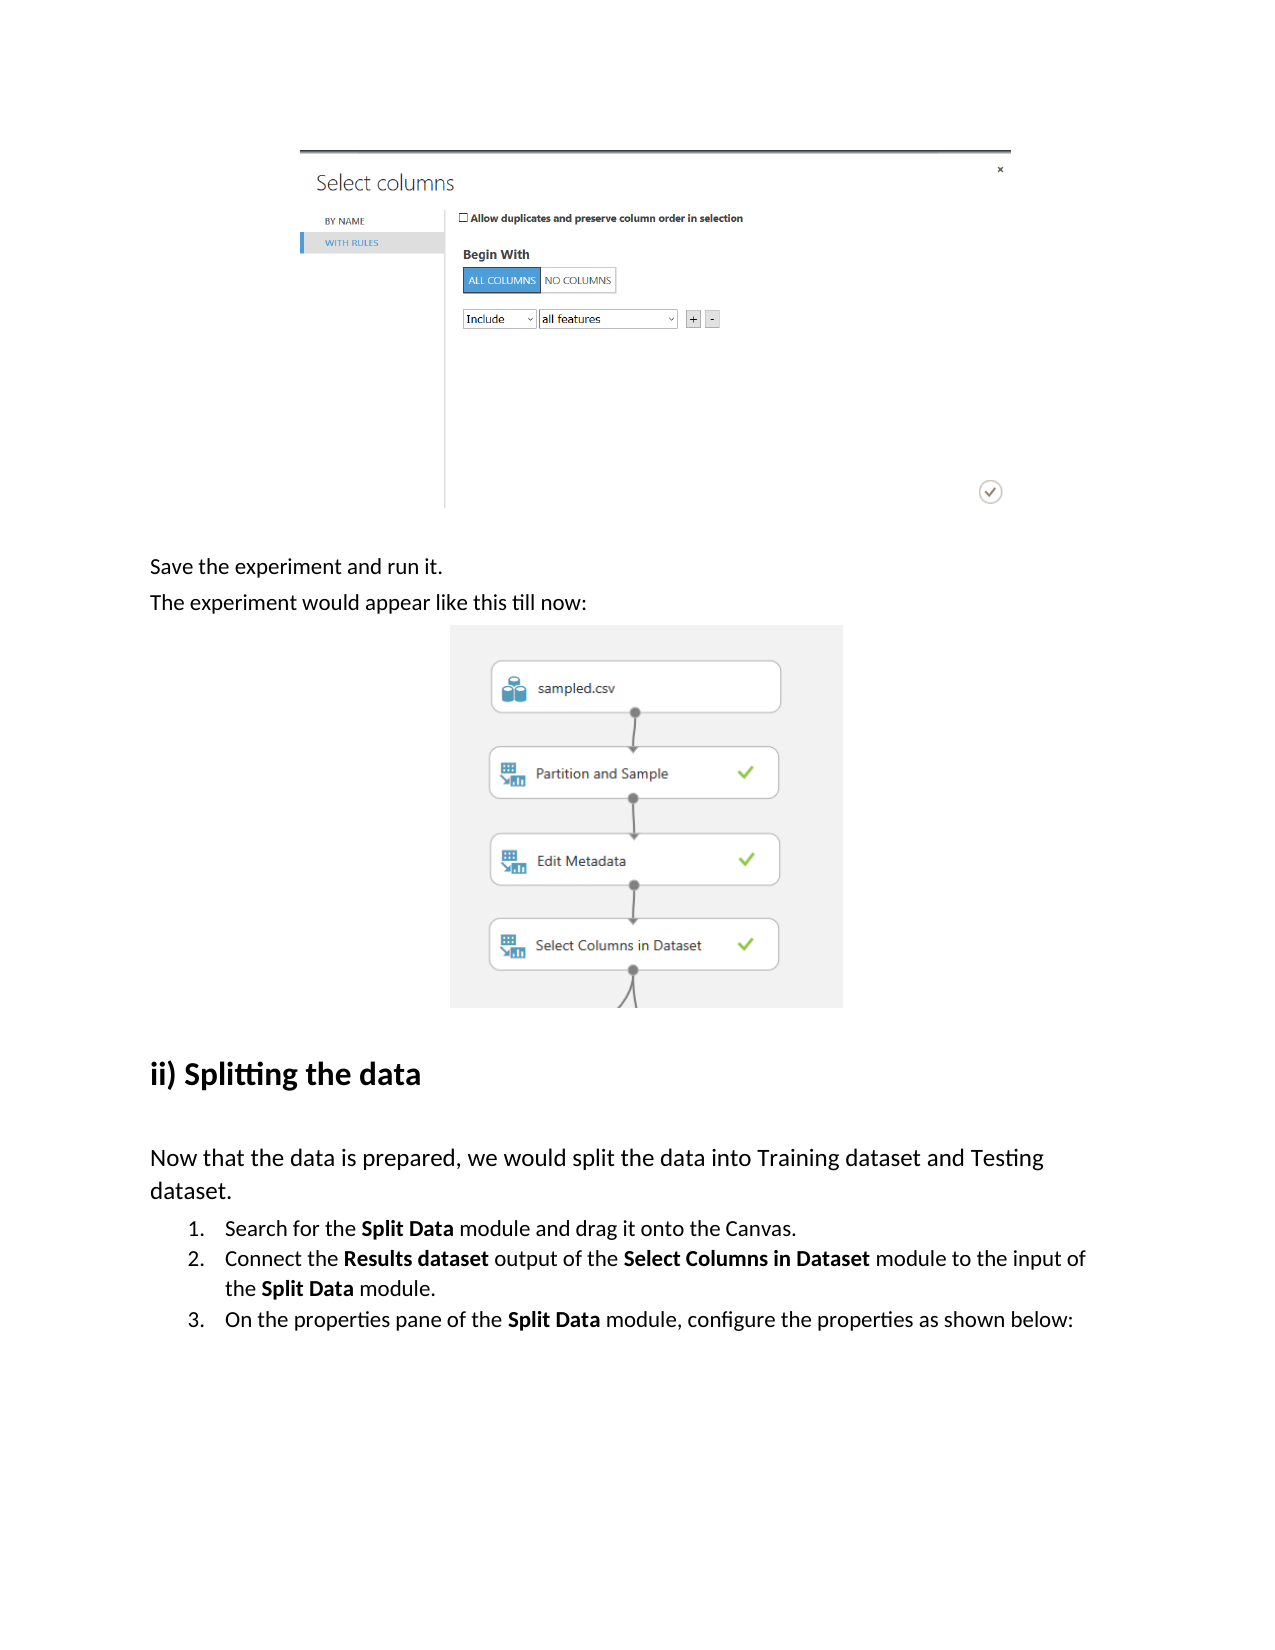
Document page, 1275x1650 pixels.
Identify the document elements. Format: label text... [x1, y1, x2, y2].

text Now that the data is prepared, we would split the data into Training dataset and Testing dataset. [150, 1142, 1118, 1206]
picture [450, 625, 844, 1008]
text The experiment would appear like this till now: [150, 588, 1118, 617]
list Connect the Results dataset output of the Select Columns in Dataset module to the input of the Split Data module. [187, 1244, 1118, 1303]
text Save the experiment and run it. [150, 552, 1118, 580]
list On the properties pane of the Split Data module, configure the properties as shown below: [187, 1305, 1118, 1333]
list Search for the Split Data module and drag it onto the Canvas. [187, 1214, 1118, 1242]
picture [300, 150, 1011, 508]
text ii) Splitting the data [150, 1053, 1118, 1093]
